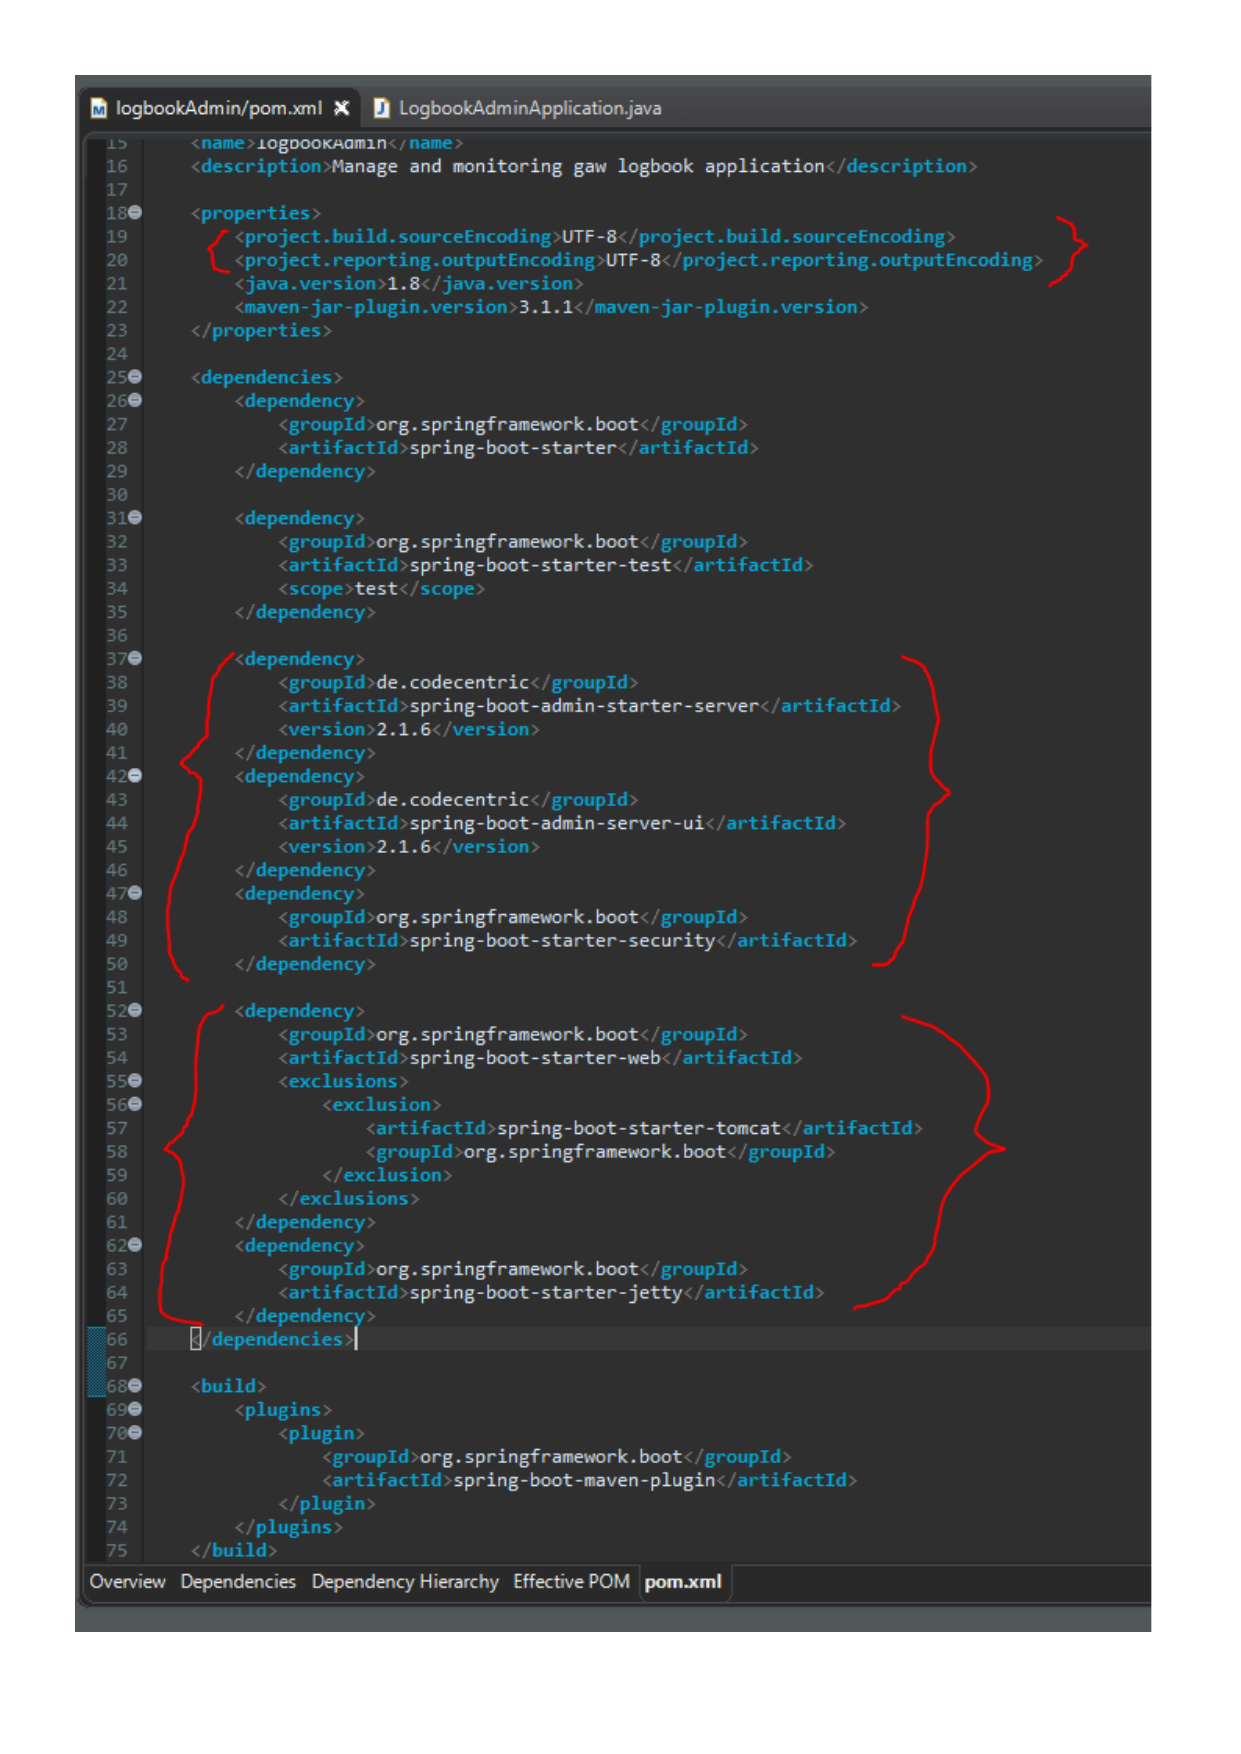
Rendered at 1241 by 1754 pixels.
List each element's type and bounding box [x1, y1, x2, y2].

picture [75, 75, 1152, 1632]
